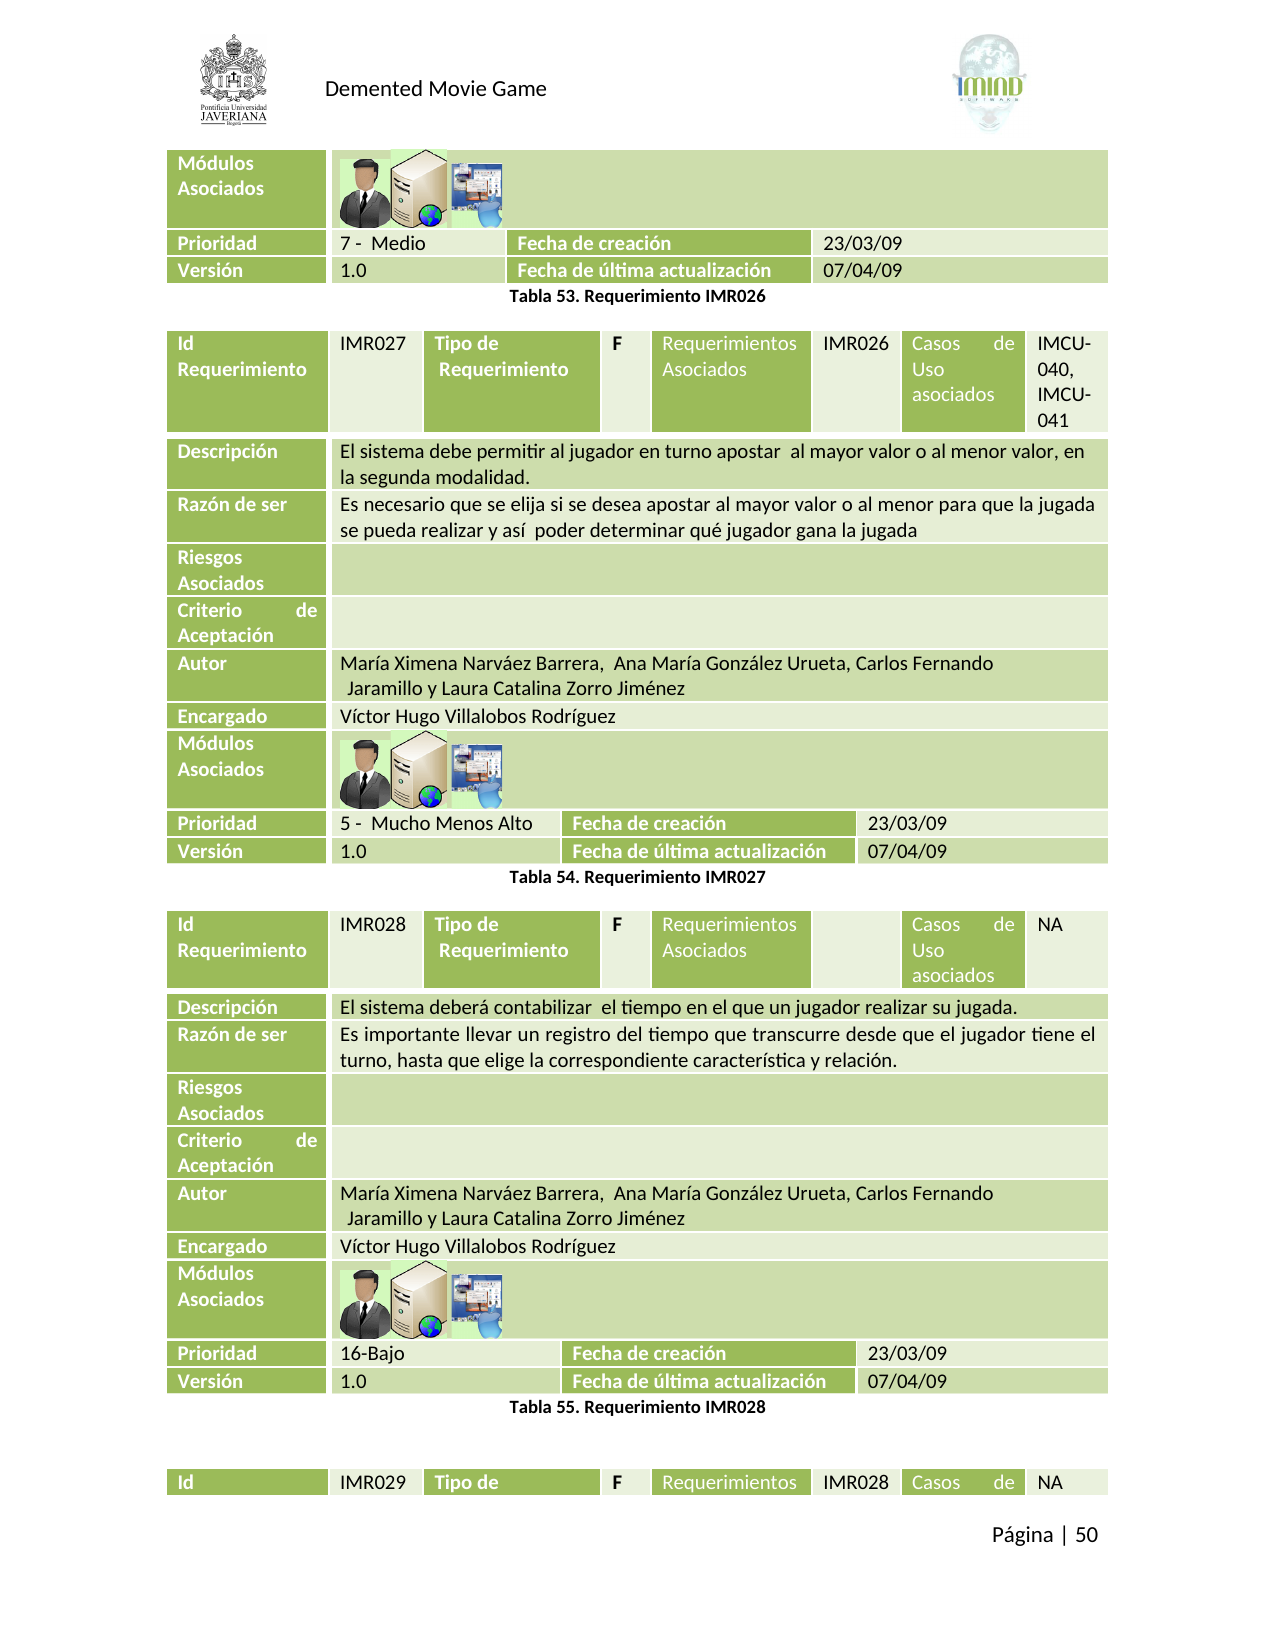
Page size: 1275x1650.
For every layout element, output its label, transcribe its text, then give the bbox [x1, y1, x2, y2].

picture [340, 1260, 447, 1339]
table_header F [602, 911, 650, 988]
table_cell Es necesario que se elija si se desea apostar al mayor valor o al menor para que la jugada se pueda realizar y así poder determinar qué jugador gana la jugada [332, 491, 1108, 542]
table_cell [332, 1074, 1108, 1125]
table_header Id Requerimiento [167, 911, 328, 988]
table_cell 1.0 [332, 1368, 560, 1393]
table_cell Riesgos Asociados [167, 1074, 326, 1125]
table_header Casos de Uso asociados [902, 911, 1025, 988]
table_cell Autor [167, 1180, 326, 1231]
table_cell Encargado [167, 703, 326, 728]
table_cell Fecha de creación [562, 1341, 856, 1366]
table_cell Fecha de última actualización [562, 838, 855, 863]
table_header Tipo de Requerimiento [424, 1469, 600, 1495]
table_header Tipo de Requerimiento [424, 911, 600, 988]
table_cell El sistema deberá contabilizar el tiempo en el que un jugador realizar su jugada. [332, 994, 1108, 1019]
table_cell Módulos Asociados [167, 150, 326, 228]
table_cell Fecha de creación [562, 811, 856, 836]
table_header IMR028 [330, 911, 422, 988]
table_cell 07/04/09 [858, 1368, 1108, 1393]
text Tabla 54. Requerimiento IMR027 [177, 866, 1098, 888]
table_cell Prioridad [167, 230, 326, 255]
picture [451, 1274, 503, 1339]
picture [451, 163, 503, 228]
table_cell Prioridad [167, 1341, 326, 1366]
table_cell María Ximena Narváez Barrera, Ana María González Urueta, Carlos Fernando Jaramillo y Laura Catalina Zorro Jiménez [332, 650, 1108, 701]
table_cell Víctor Hugo Villalobos Rodríguez [332, 1233, 1108, 1258]
table_cell Módulos Asociados [167, 1261, 326, 1338]
table_cell Riesgos Asociados [167, 544, 326, 595]
table_cell Criterio de Aceptación [167, 1127, 326, 1178]
table_cell Razón de ser [167, 491, 326, 542]
table_cell 23/03/09 [813, 230, 1108, 255]
table_cell Versión [167, 1368, 326, 1393]
picture [200, 34, 267, 126]
table_cell Prioridad [167, 811, 326, 836]
table_cell Módulos Asociados [167, 731, 326, 808]
table_header IMR027 [330, 331, 422, 432]
table_cell Razón de ser [167, 1021, 326, 1072]
table_cell [447, 731, 1108, 808]
table_cell Víctor Hugo Villalobos Rodríguez [332, 703, 1108, 728]
text Tabla 55. Requerimiento IMR028 [177, 1396, 1098, 1418]
table_header Requerimientos Asociados [652, 331, 811, 432]
table_cell [332, 597, 1108, 648]
table_cell [332, 1127, 1108, 1178]
table_cell [447, 1261, 1108, 1338]
text Tabla 53. Requerimiento IMR026 [177, 285, 1098, 308]
table_header Id Requerimiento [167, 1469, 328, 1495]
picture [340, 149, 447, 228]
table_header F [602, 1469, 650, 1495]
table_cell Encargado [167, 1233, 326, 1258]
table_header F [602, 331, 650, 432]
table_cell Descripción [167, 439, 326, 489]
table_cell Fecha de última actualización [562, 1368, 855, 1393]
table_header NA [1027, 911, 1108, 988]
table_header IMCU-040, IMCU-041 [1027, 331, 1108, 432]
table_cell [332, 544, 1108, 595]
table_cell [332, 1261, 390, 1338]
table_cell 07/04/09 [813, 257, 1108, 283]
table_cell Autor [167, 650, 326, 701]
table_cell 5 - Mucho Menos Alto [332, 811, 560, 836]
table_header Id Requerimiento [167, 331, 328, 432]
table_cell Fecha de creación [507, 230, 811, 255]
table_header IMR026 [813, 331, 900, 432]
table_header Casos de Uso asociados [902, 1469, 1025, 1495]
table_cell [332, 731, 390, 808]
table_header [813, 911, 900, 988]
table_cell 1.0 [332, 838, 560, 863]
table_cell 23/03/09 [857, 811, 1108, 836]
table_header IMR028 [813, 1469, 900, 1495]
table_cell 7 - Medio [332, 230, 505, 255]
table_cell 16-Bajo [332, 1341, 560, 1366]
table_cell Criterio de Aceptación [167, 597, 326, 648]
table_header Tipo de Requerimiento [424, 331, 600, 432]
table_cell Fecha de última actualización [507, 257, 811, 283]
table_cell El sistema debe permitir al jugador en turno apostar al mayor valor o al menor valor, en la segunda modalidad. [332, 439, 1108, 489]
table_header Casos de Uso asociados [902, 331, 1025, 432]
table_header NA [1027, 1469, 1108, 1495]
table_cell Es importante llevar un registro del tiempo que transcurre desde que el jugador tiene el turno, hasta que elige la correspondiente característica y relación. [332, 1021, 1108, 1072]
picture [340, 730, 447, 809]
table_cell 07/04/09 [858, 838, 1108, 863]
table_cell María Ximena Narváez Barrera, Ana María González Urueta, Carlos Fernando Jaramillo y Laura Catalina Zorro Jiménez [332, 1180, 1108, 1231]
picture [451, 744, 503, 809]
table_cell [447, 150, 1108, 228]
picture [951, 34, 1033, 138]
table_cell 1.0 [332, 257, 505, 283]
table_header Requerimientos Asociados [652, 911, 811, 988]
table_header Requerimientos Asociados [652, 1469, 811, 1495]
table_cell Descripción [167, 994, 326, 1019]
table_cell Versión [167, 257, 326, 283]
table_header IMR029 [330, 1469, 422, 1495]
table_cell [332, 150, 390, 228]
table_cell Versión [167, 838, 326, 863]
table_cell 23/03/09 [857, 1341, 1108, 1366]
